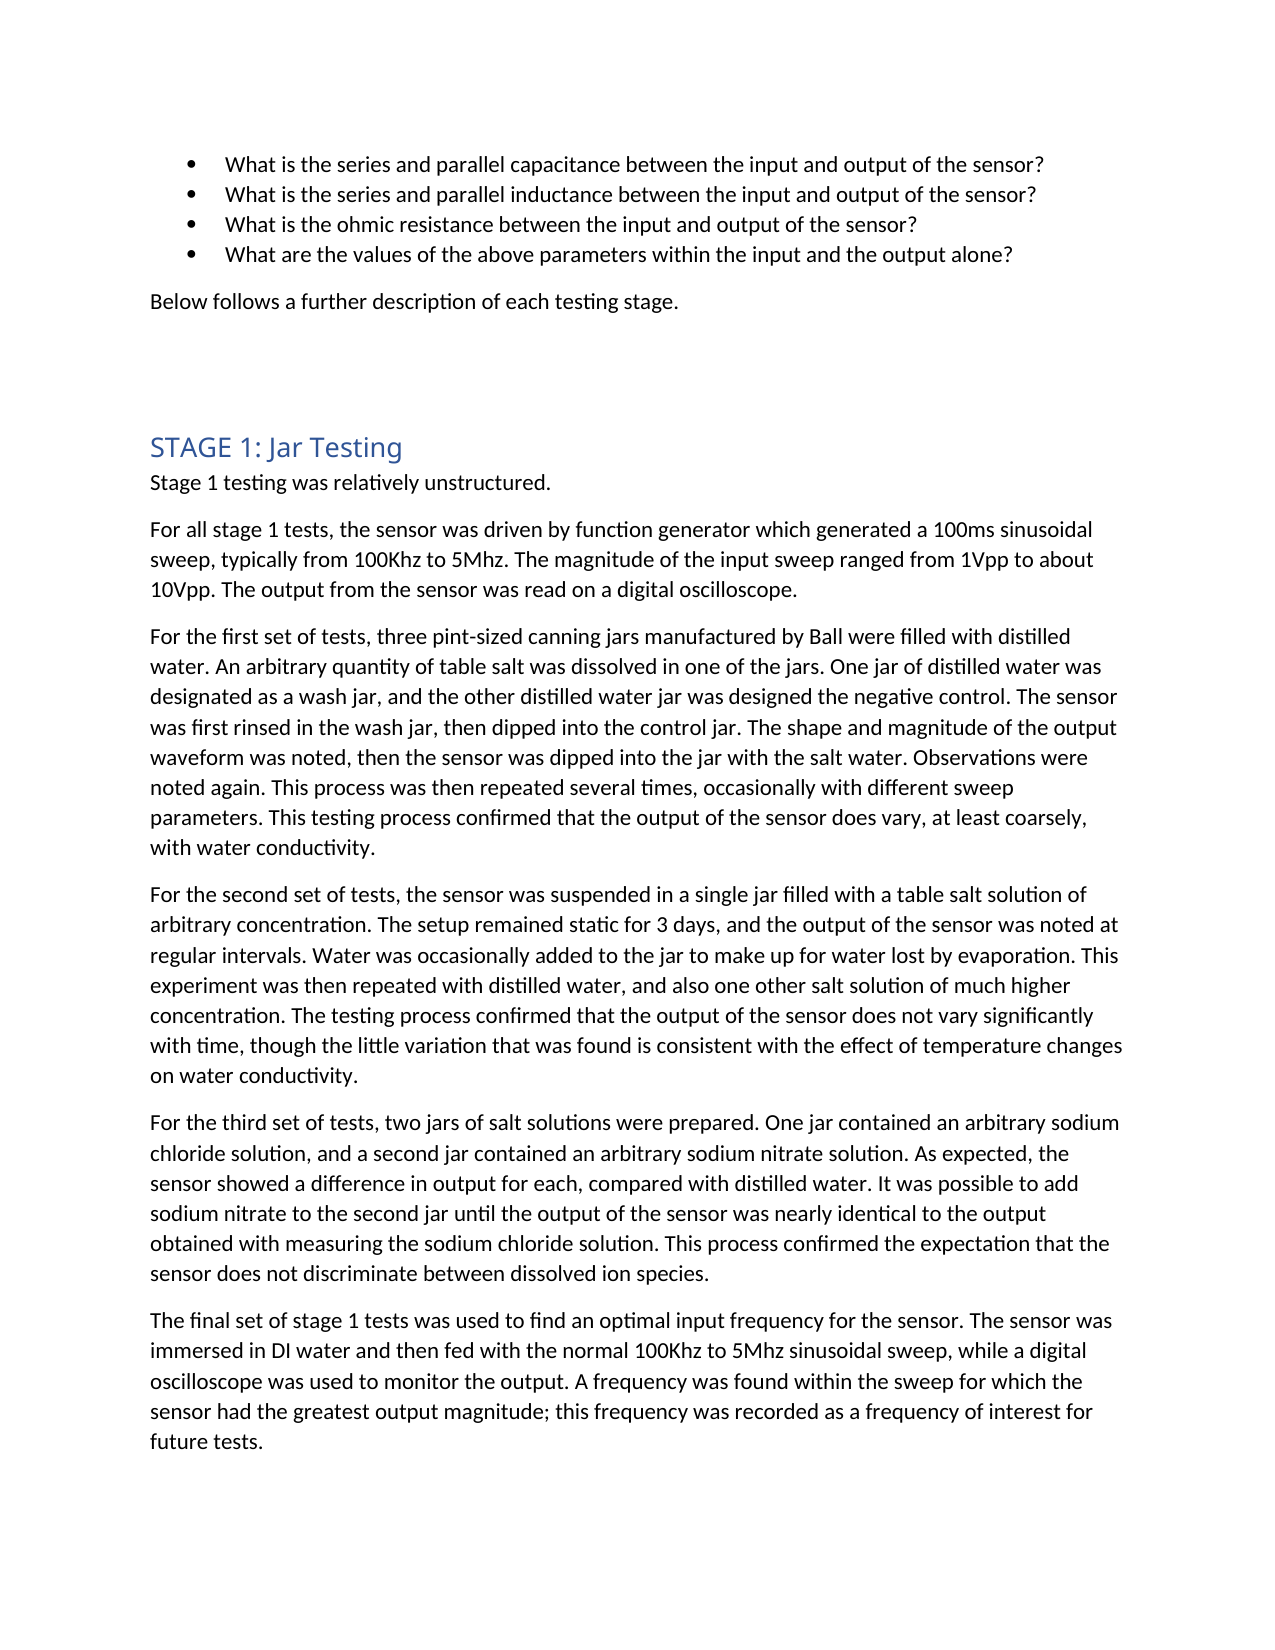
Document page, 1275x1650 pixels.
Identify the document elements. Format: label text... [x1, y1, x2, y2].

text For the second set of tests, the sensor was suspended in a single jar filled with a table salt solution of arbitrary concentration. The setup remained static for 3 days, and the output of the sensor was noted at regular intervals. Water was occasionally added to the jar to make up for water lost by evaporation. This experiment was then repeated with distilled water, and also one other salt solution of much higher concentration. The testing process confirmed that the output of the sensor does not vary significantly with time, though the little variation that was found is consistent with the effect of temperature changes on water conductivity. [150, 880, 1125, 1090]
text For the third set of tests, two jars of salt solutions were prepared. One jar contained an arbitrary sodium chloride solution, and a second jar contained an arbitrary sodium nitrate solution. As expected, the sensor showed a difference in output for each, compared with distilled water. It was possible to add sodium nitrate to the second jar until the output of the sensor was nearly identical to the output obtained with measuring the sodium chloride solution. This process confirmed the expectation that the sensor does not discriminate between dissolved ion species. [150, 1108, 1125, 1288]
list What is the series and parallel inductance between the input and output of the sensor? [187, 180, 1125, 208]
text For all stage 1 tests, the sensor was driven by function generator which generated a 100ms sinusoidal sweep, typically from 100Khz to 5Mhz. The magnitude of the input sweep ranged from 1Vpp to about 10Vpp. The output from the sensor was read on a digital oscilloscope. [150, 515, 1125, 603]
text For the first set of tests, three pint-sized canning jars manufactured by Ball were filled with distilled water. An arbitrary quantity of table salt was dissolved in one of the jars. One jar of distilled water was designated as a wash jar, and the other distilled water jar was designed the negative control. The sensor was first rinsed in the wash jar, then dipped into the control jar. The shape and magnitude of the output waveform was noted, then the sensor was dipped into the jar with the salt water. Observations were noted again. This process was then repeated several times, occasionally with different sweep parameters. This testing process confirmed that the output of the sensor does vary, at least coarsely, with water conductivity. [150, 622, 1125, 862]
text Stage 1 testing was relatively unstructured. [150, 468, 1125, 496]
list What is the ohmic resistance between the input and output of the sensor? [187, 210, 1125, 238]
subtitle STAGE 1: Jar Testing [150, 428, 1125, 465]
list What are the values of the above parameters within the input and the output alone? [187, 241, 1125, 269]
text Below follows a further description of each testing stage. [150, 287, 1125, 316]
list What is the series and parallel capacitance between the input and output of the sensor? [187, 150, 1125, 178]
text The final set of stage 1 tests was used to find an optimal input frequency for the sensor. The sensor was immersed in DI water and then fed with the normal 100Khz to 5Mhz sinusoidal sweep, while a digital oscilloscope was used to monitor the output. A frequency was found within the sweep for which the sensor had the greatest output magnitude; this frequency was recorded as a frequency of interest for future tests. [150, 1306, 1125, 1455]
